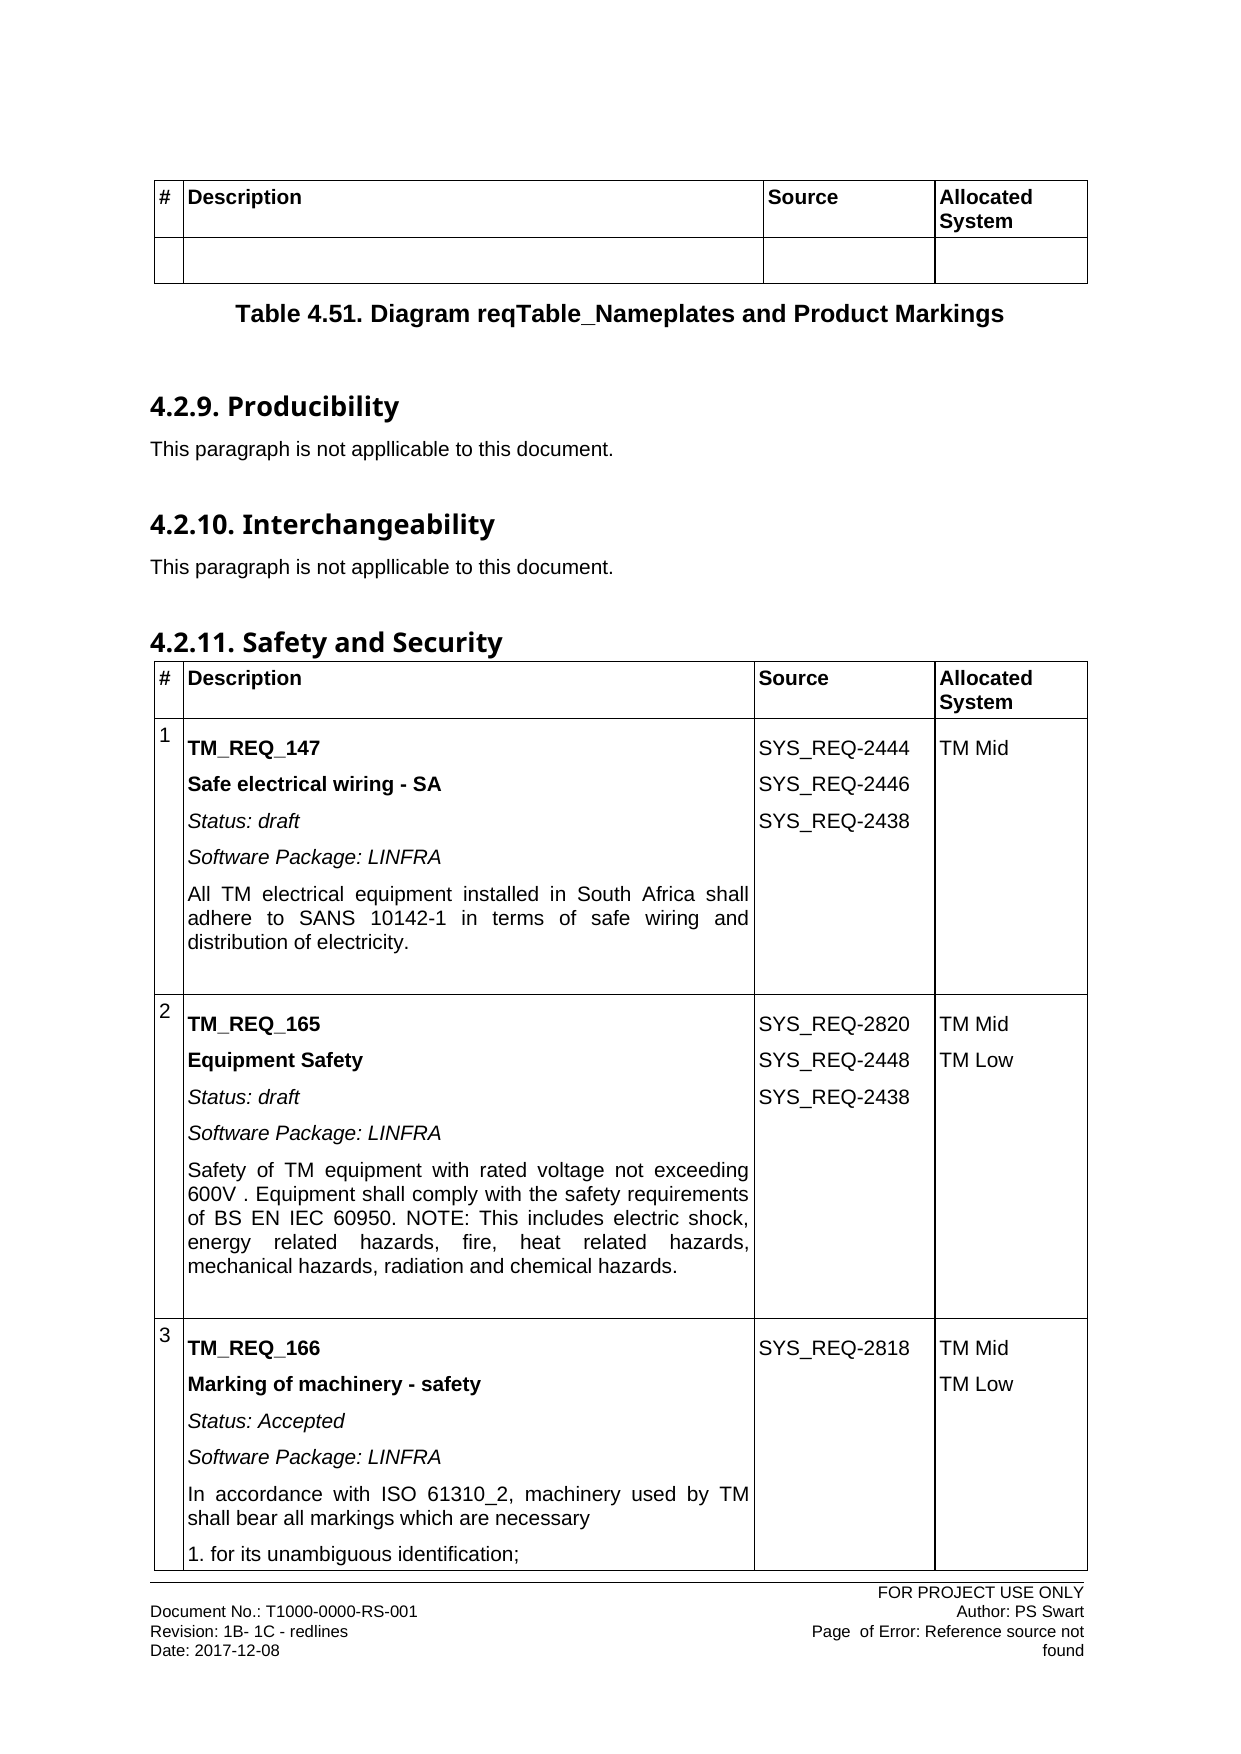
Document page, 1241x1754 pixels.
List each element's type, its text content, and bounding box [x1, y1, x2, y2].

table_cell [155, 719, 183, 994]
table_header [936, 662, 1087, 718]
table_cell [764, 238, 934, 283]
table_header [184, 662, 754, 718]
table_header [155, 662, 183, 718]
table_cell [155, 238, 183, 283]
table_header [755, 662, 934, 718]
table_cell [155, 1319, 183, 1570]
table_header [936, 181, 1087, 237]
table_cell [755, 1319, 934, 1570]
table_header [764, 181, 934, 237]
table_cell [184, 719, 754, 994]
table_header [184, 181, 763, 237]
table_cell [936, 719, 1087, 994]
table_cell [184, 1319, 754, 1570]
text This paragraph is not appllicable to this document. [150, 555, 1090, 579]
text This paragraph is not appllicable to this document. [150, 437, 1090, 461]
text 4.2.9. Producibility [150, 388, 1090, 424]
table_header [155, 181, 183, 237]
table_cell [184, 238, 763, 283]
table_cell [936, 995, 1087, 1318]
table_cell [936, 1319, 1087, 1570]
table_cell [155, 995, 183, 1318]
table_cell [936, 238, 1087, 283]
text 4.2.11. Safety and Security [150, 624, 1090, 661]
text Table 4.51. Diagram reqTable_Nameplates and Product Markings [150, 299, 1090, 328]
text 4.2.10. Interchangeability [150, 506, 1090, 543]
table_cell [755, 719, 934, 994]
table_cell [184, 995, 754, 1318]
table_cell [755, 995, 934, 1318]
